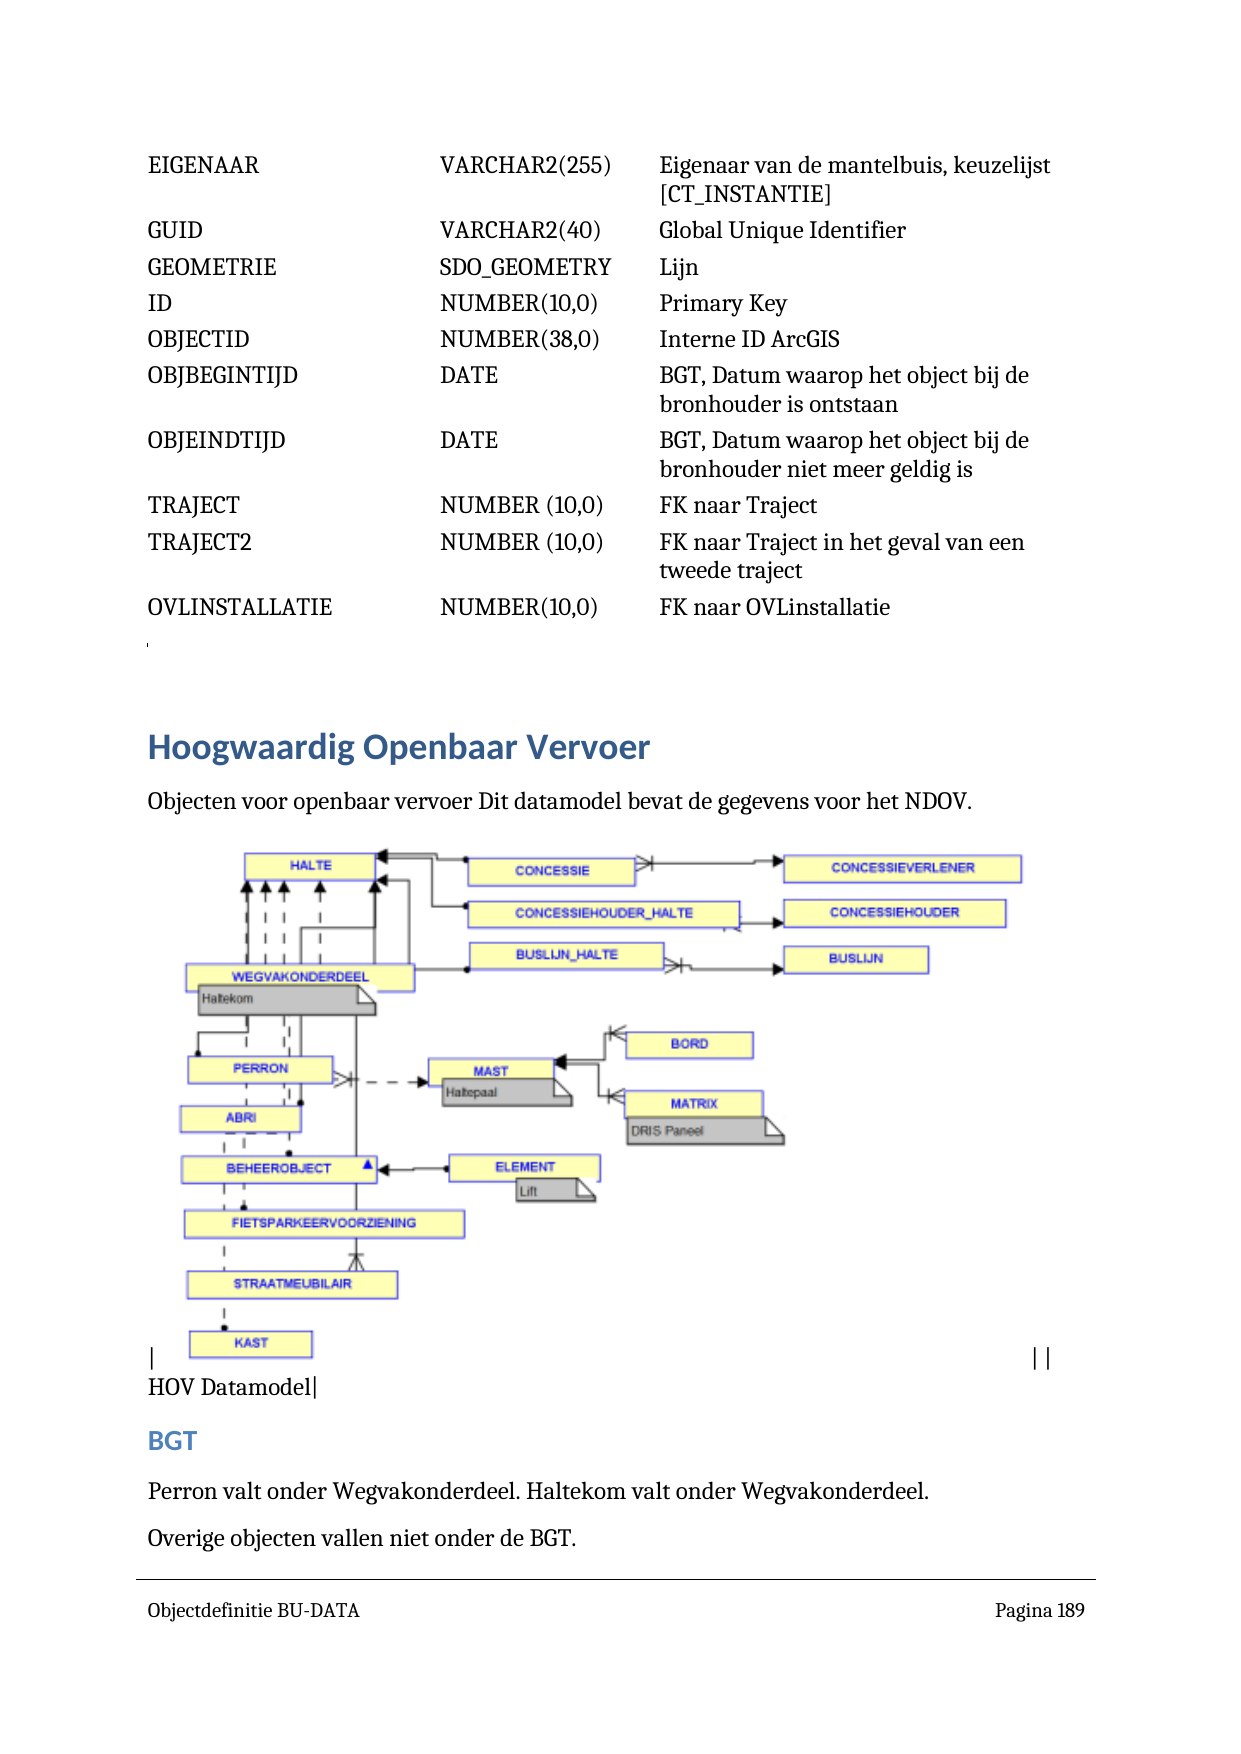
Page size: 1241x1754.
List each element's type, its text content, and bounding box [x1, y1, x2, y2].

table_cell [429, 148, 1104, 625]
picture [155, 834, 1031, 1367]
text Perron valt onder Wegvakonderdeel. Haltekom valt onder Wegvakonderdeel. [148, 1477, 1093, 1506]
text Overige objecten vallen niet onder de BGT. [148, 1524, 1093, 1553]
subtitle Hoogwaardig Openbaar Vervoer [148, 723, 1093, 768]
subtitle BGT [148, 1422, 1093, 1458]
text Objecten voor openbaar vervoer Dit datamodel bevat de gegevens voor het NDOV. [148, 787, 1093, 816]
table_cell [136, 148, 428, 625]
